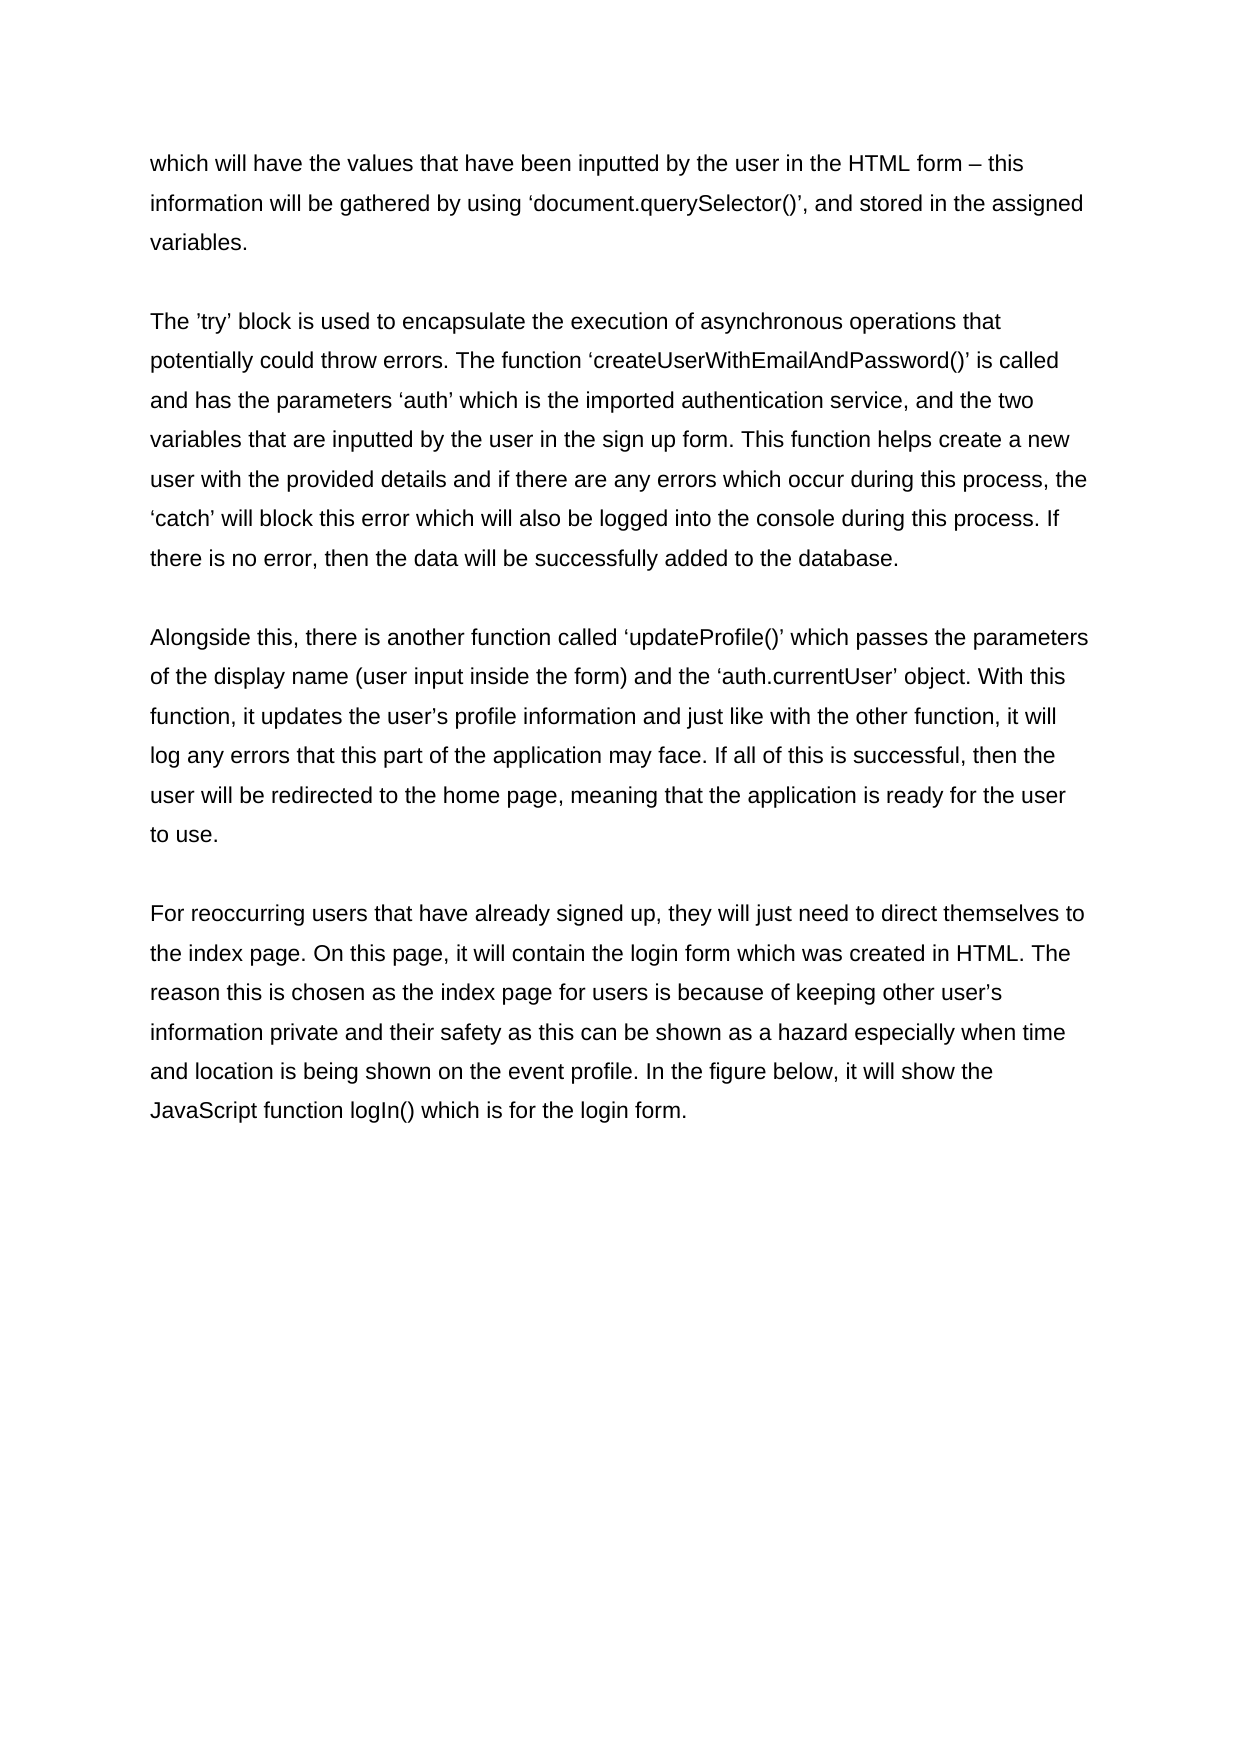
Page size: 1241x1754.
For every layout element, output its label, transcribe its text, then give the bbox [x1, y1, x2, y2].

text For reoccurring users that have already signed up, they will just need to direct themselves to the index page. On this page, it will contain the login form which was created in HTML. The reason this is chosen as the index page for users is because of keeping other user’s information private and their safety as this can be shown as a hazard especially when time and location is being shown on the event profile. In the figure below, it will show the JavaScript function logIn() which is for the login form. [150, 900, 1090, 1124]
text The ’try’ block is used to encapsulate the execution of asynchronous operations that potentially could throw errors. The function ‘createUserWithEmailAndPassword()’ is called and has the parameters ‘auth’ which is the imported authentication service, and the two variables that are inputted by the user in the sign up form. This function helps create a new user with the provided details and if there are any errors which occur during this process, the ‘catch’ will block this error which will also be logged into the console during this process. If there is no error, then the data will be successfully added to the database. [150, 308, 1090, 571]
text Alongside this, there is another function called ‘updateProfile()’ which passes the parameters of the display name (user input inside the form) and the ‘auth.currentUser’ object. With this function, it updates the user’s profile information and just like with the other function, it will log any errors that this part of the application may face. If all of this is successful, then the user will be redirected to the home page, meaning that the application is ready for the user to use. [150, 624, 1090, 847]
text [150, 150, 1090, 255]
